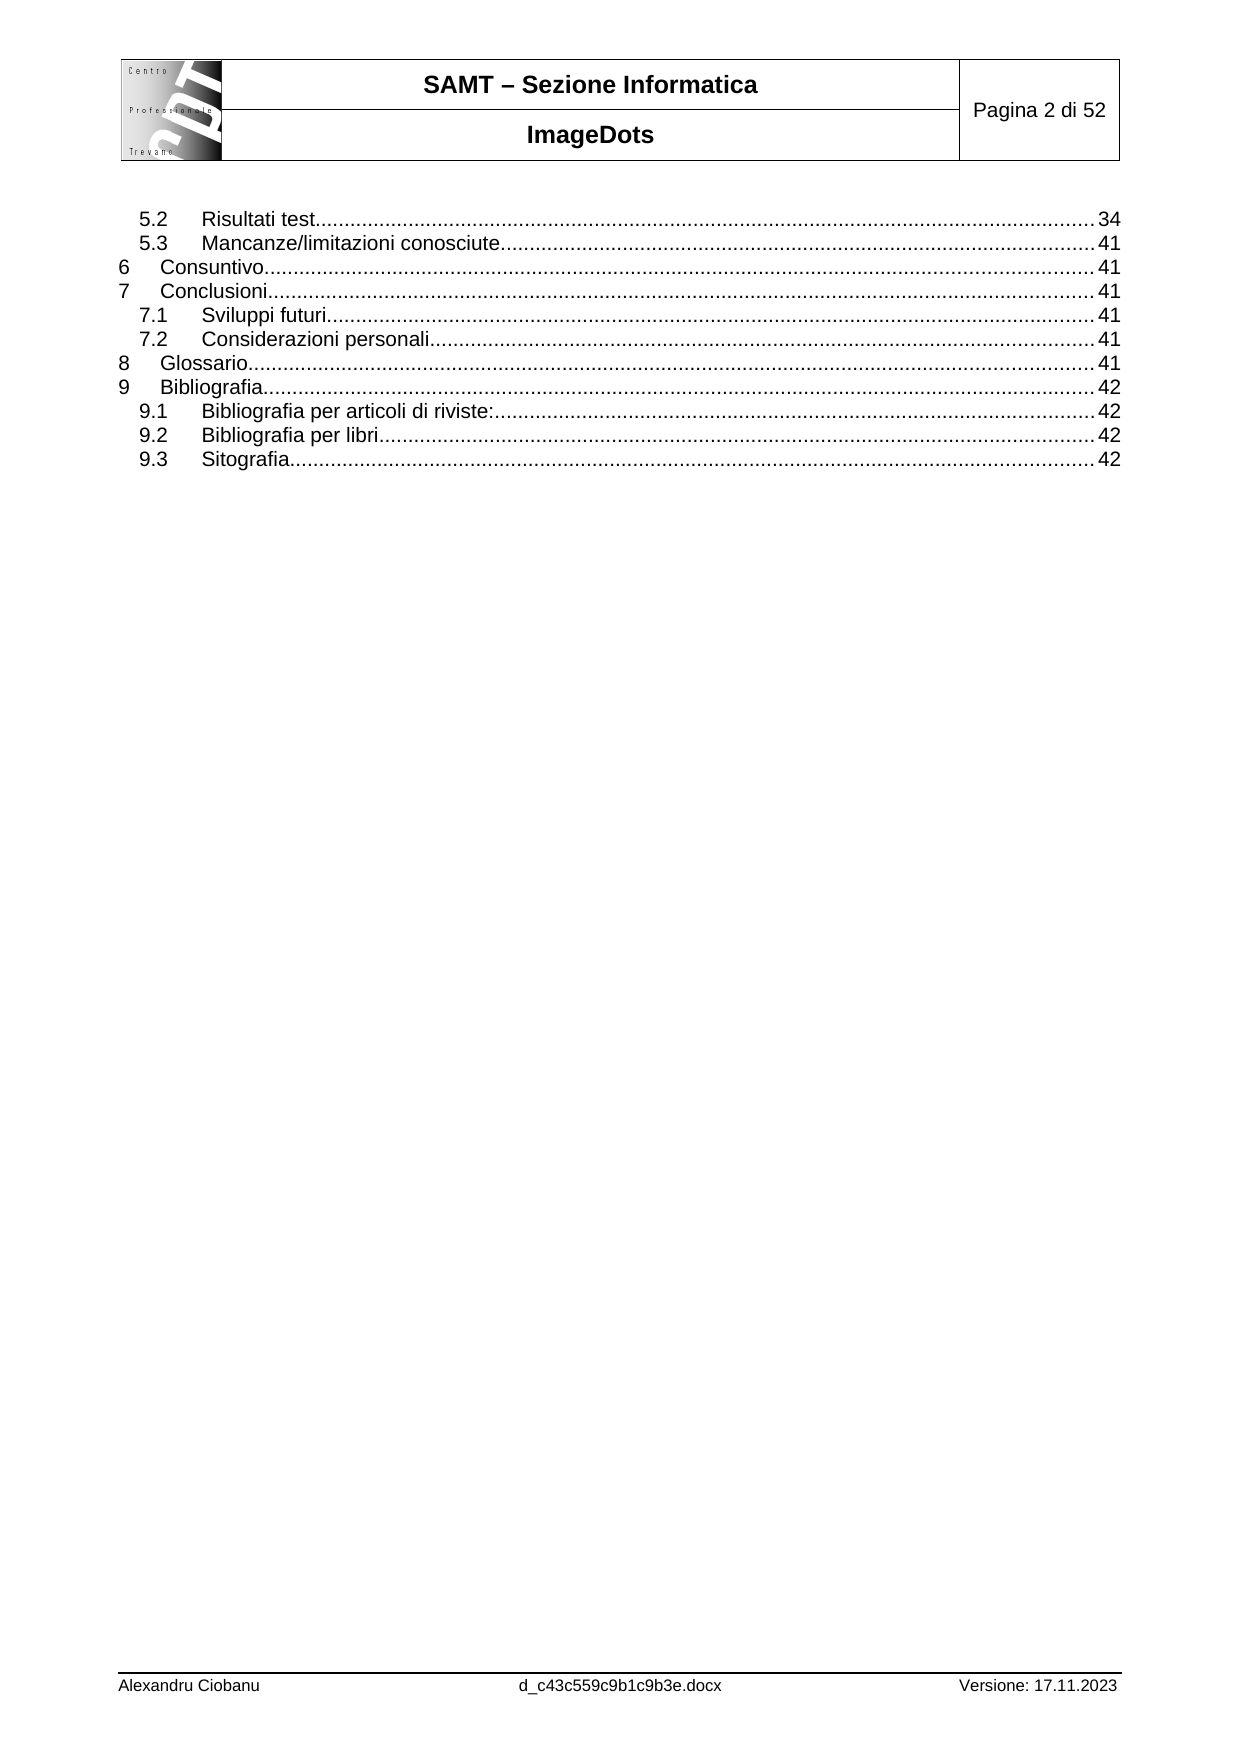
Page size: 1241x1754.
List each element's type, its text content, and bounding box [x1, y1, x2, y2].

text 9.1 Bibliografia per articoli di riviste: 42 [139, 398, 1122, 422]
text 5.3 Mancanze/limitazioni conosciute 41 [139, 231, 1122, 255]
picture [121, 60, 222, 160]
text 6 Consuntivo 41 [118, 255, 1122, 279]
text 8 Glossario 41 [118, 351, 1122, 374]
text 7.2 Considerazioni personali 41 [139, 327, 1122, 351]
text 7.1 Sviluppi futuri 41 [139, 303, 1122, 327]
text 5.2 Risultati test 34 [139, 207, 1122, 231]
text 9 Bibliografia 42 [118, 374, 1122, 398]
text 9.3 Sitografia 42 [139, 446, 1122, 470]
text 9.2 Bibliografia per libri 42 [139, 422, 1122, 446]
text 7 Conclusioni 41 [118, 279, 1122, 303]
